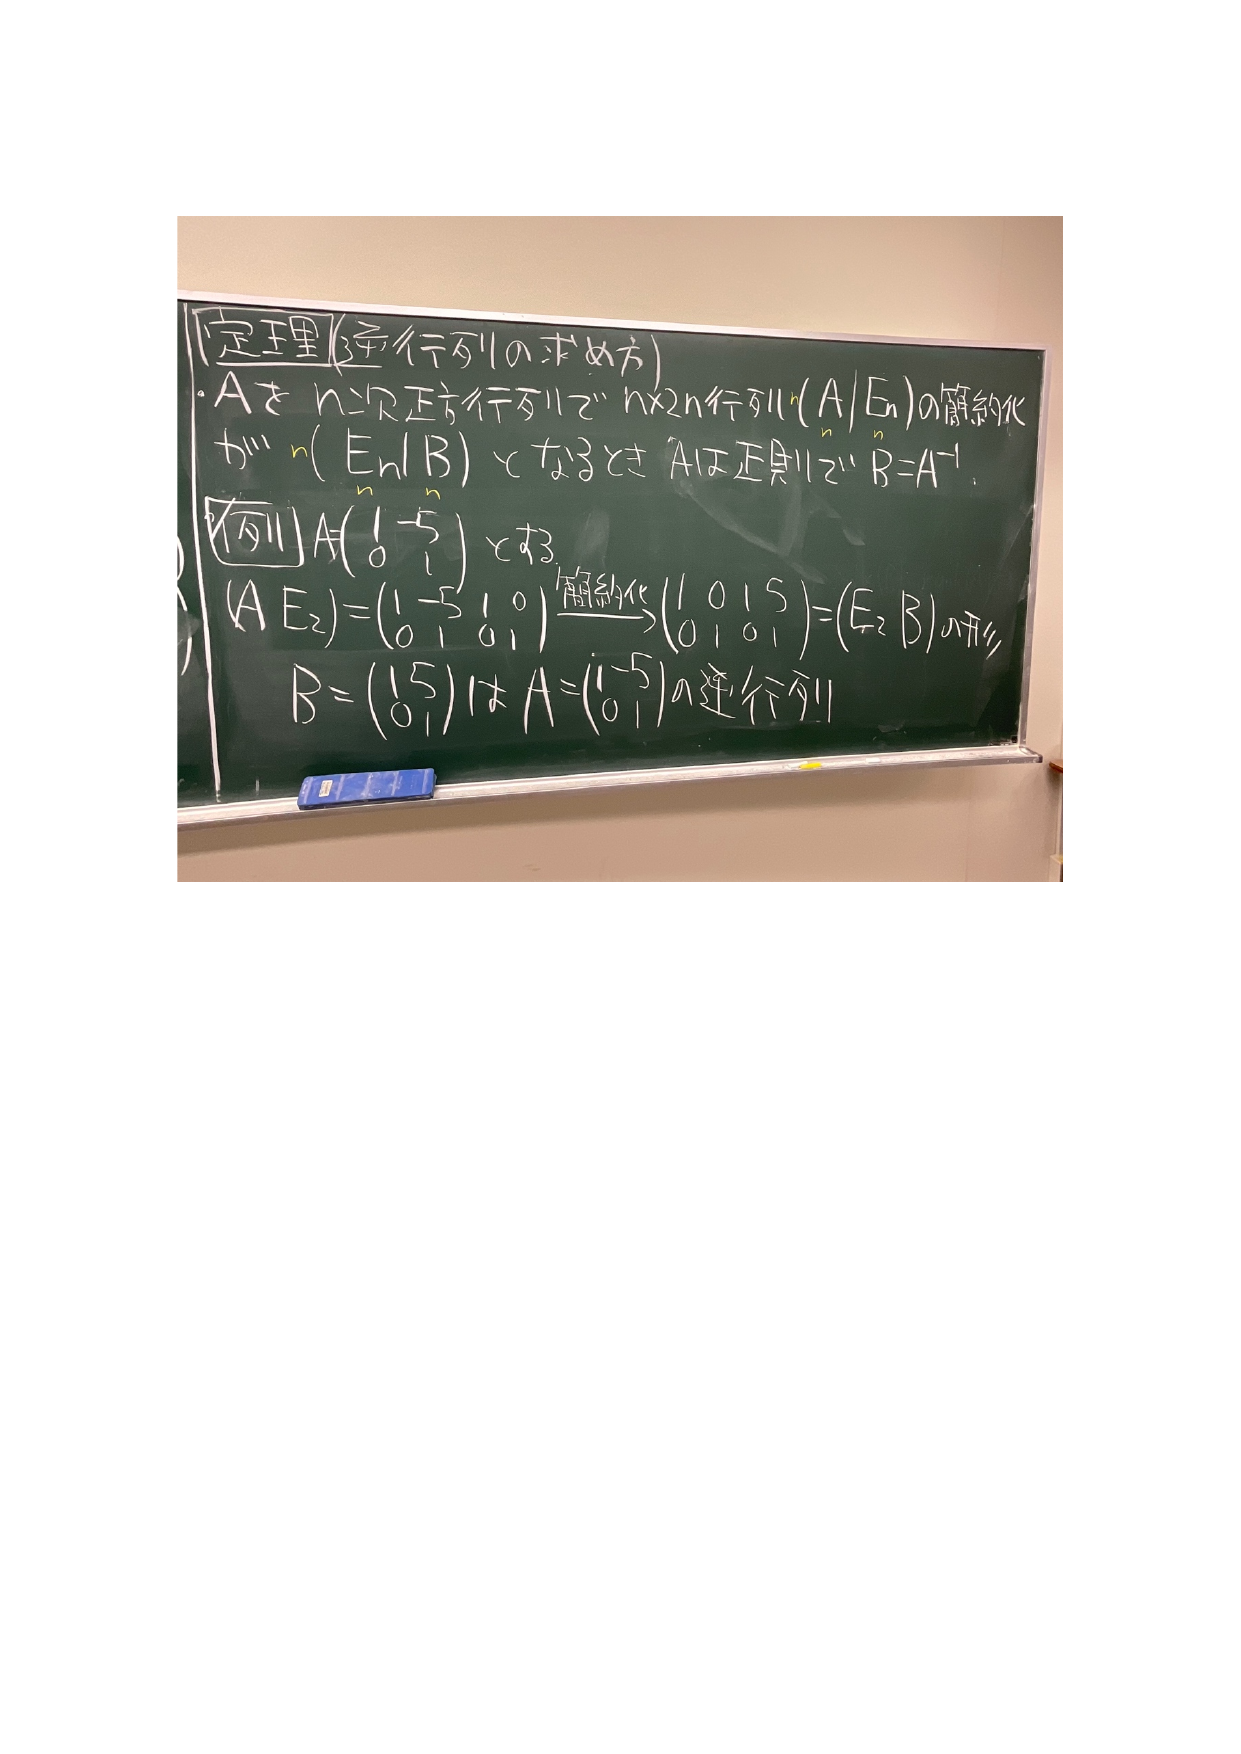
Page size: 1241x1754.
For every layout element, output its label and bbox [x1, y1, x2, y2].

picture [177, 216, 1063, 882]
